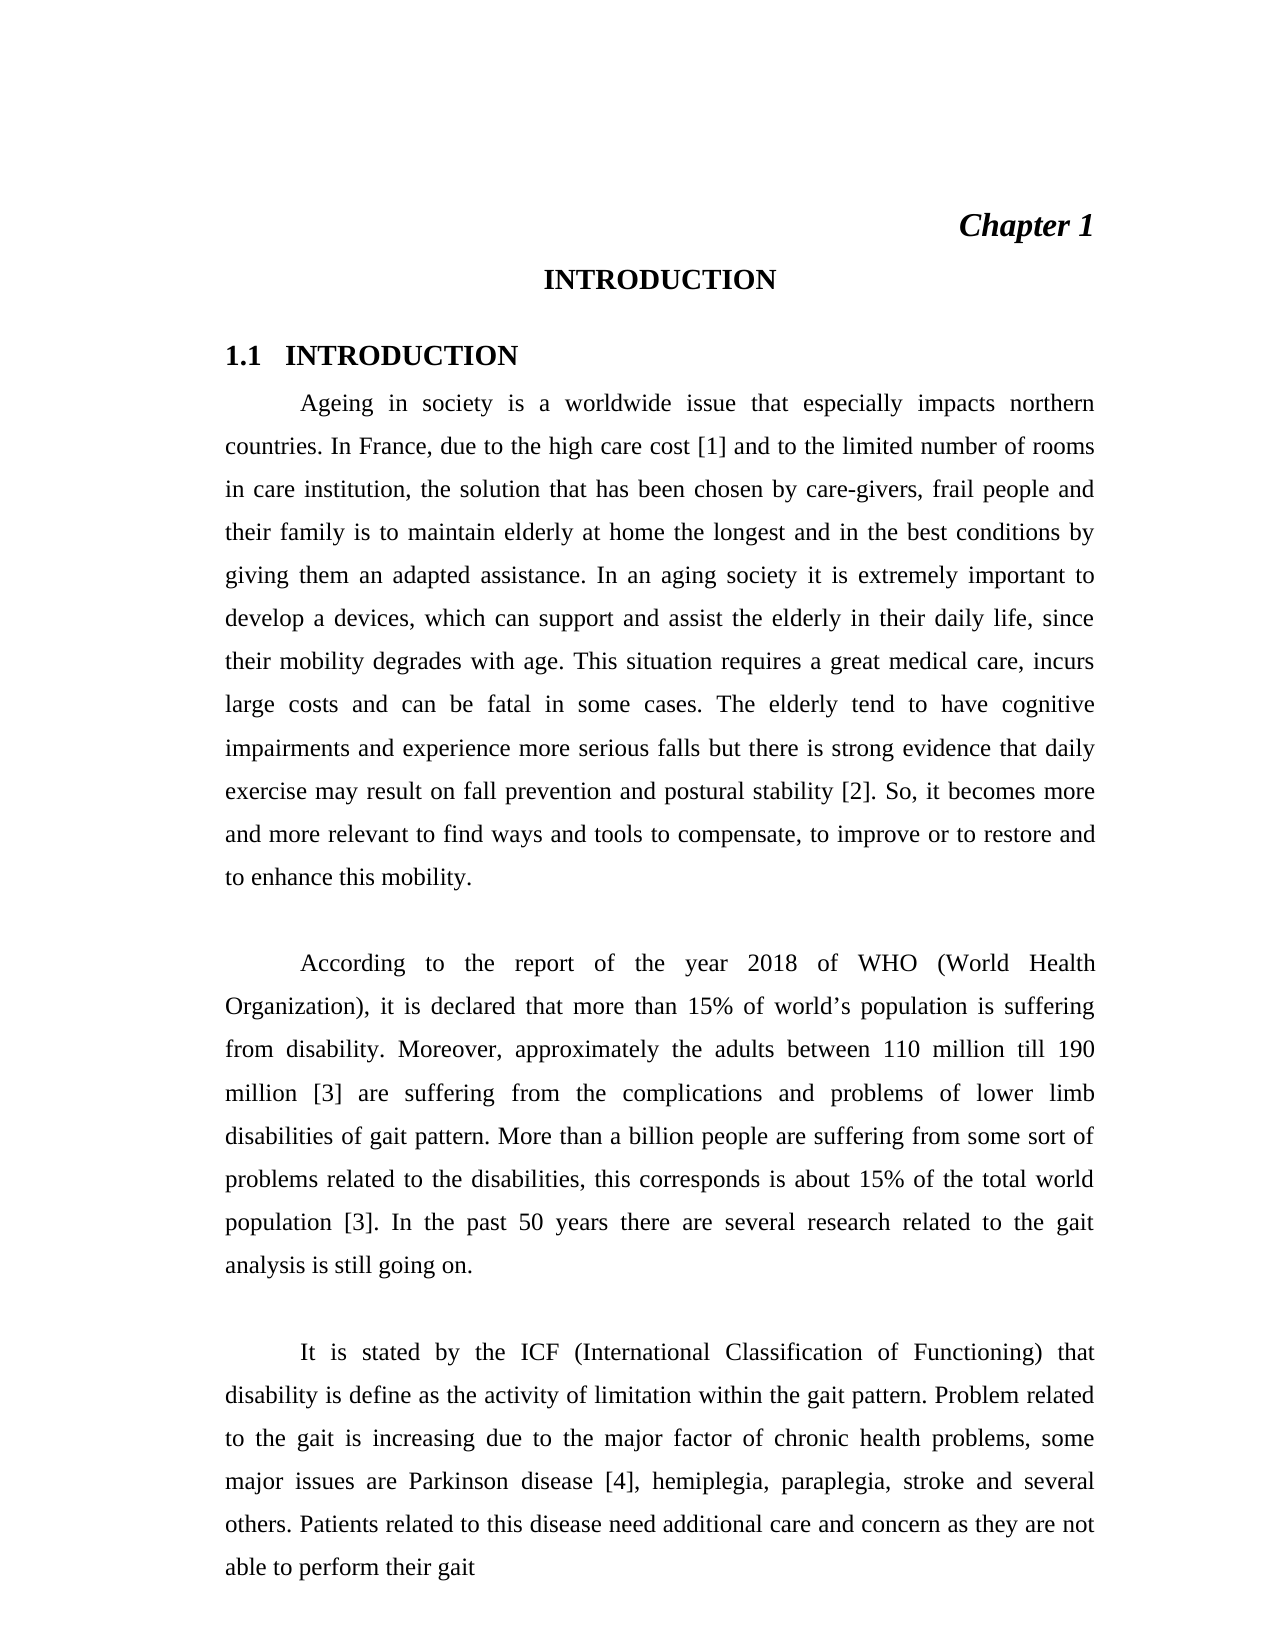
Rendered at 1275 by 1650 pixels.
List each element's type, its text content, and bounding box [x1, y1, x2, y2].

list INTRODUCTION [225, 338, 1181, 371]
text It is stated by the ICF (International Classification of Functioning) that disability is define as the activity of limitation within the gait pattern. Problem related to the gait is increasing due to the major factor of chronic health problems, some major issues are Parkinson disease [4], hemiplegia, paraplegia, stroke and several others. Patients related to this disease need additional care and concern as they are not able to perform their gait [225, 1337, 1095, 1581]
subtitle INTRODUCTION [543, 262, 777, 296]
text Chapter 1 [959, 205, 1181, 243]
text According to the report of the year 2018 of WHO (World Health Organization), it is declared that more than 15% of world’s population is suffering from disability. Moreover, approximately the adults between 110 million till 190 million [3] are suffering from the complications and problems of lower limb disabilities of gait pattern. More than a billion people are suffering from some sort of problems related to the disabilities, this corresponds is about 15% of the total world population [3]. In the past 50 years there are several research related to the gait analysis is still going on. [225, 948, 1096, 1279]
text Ageing in society is a worldwide issue that especially impacts northern countries. In France, due to the high care cost [1] and to the limited number of rooms in care institution, the solution that has been chosen by care-givers, frail people and their family is to maintain elderly at home the longest and in the best conditions by giving them an adapted assistance. In an aging society it is extremely important to develop a devices, which can support and assist the elderly in their daily life, since their mobility degrades with age. This situation requires a great medical care, incurs large costs and can be fatal in some cases. The elderly tend to have cognitive impairments and experience more serious falls but there is strong evidence that daily exercise may result on fall prevention and postural stability [2]. So, it becomes more and more relevant to find ways and tools to compensate, to improve or to restore and to enhance this mobility. [225, 388, 1096, 891]
